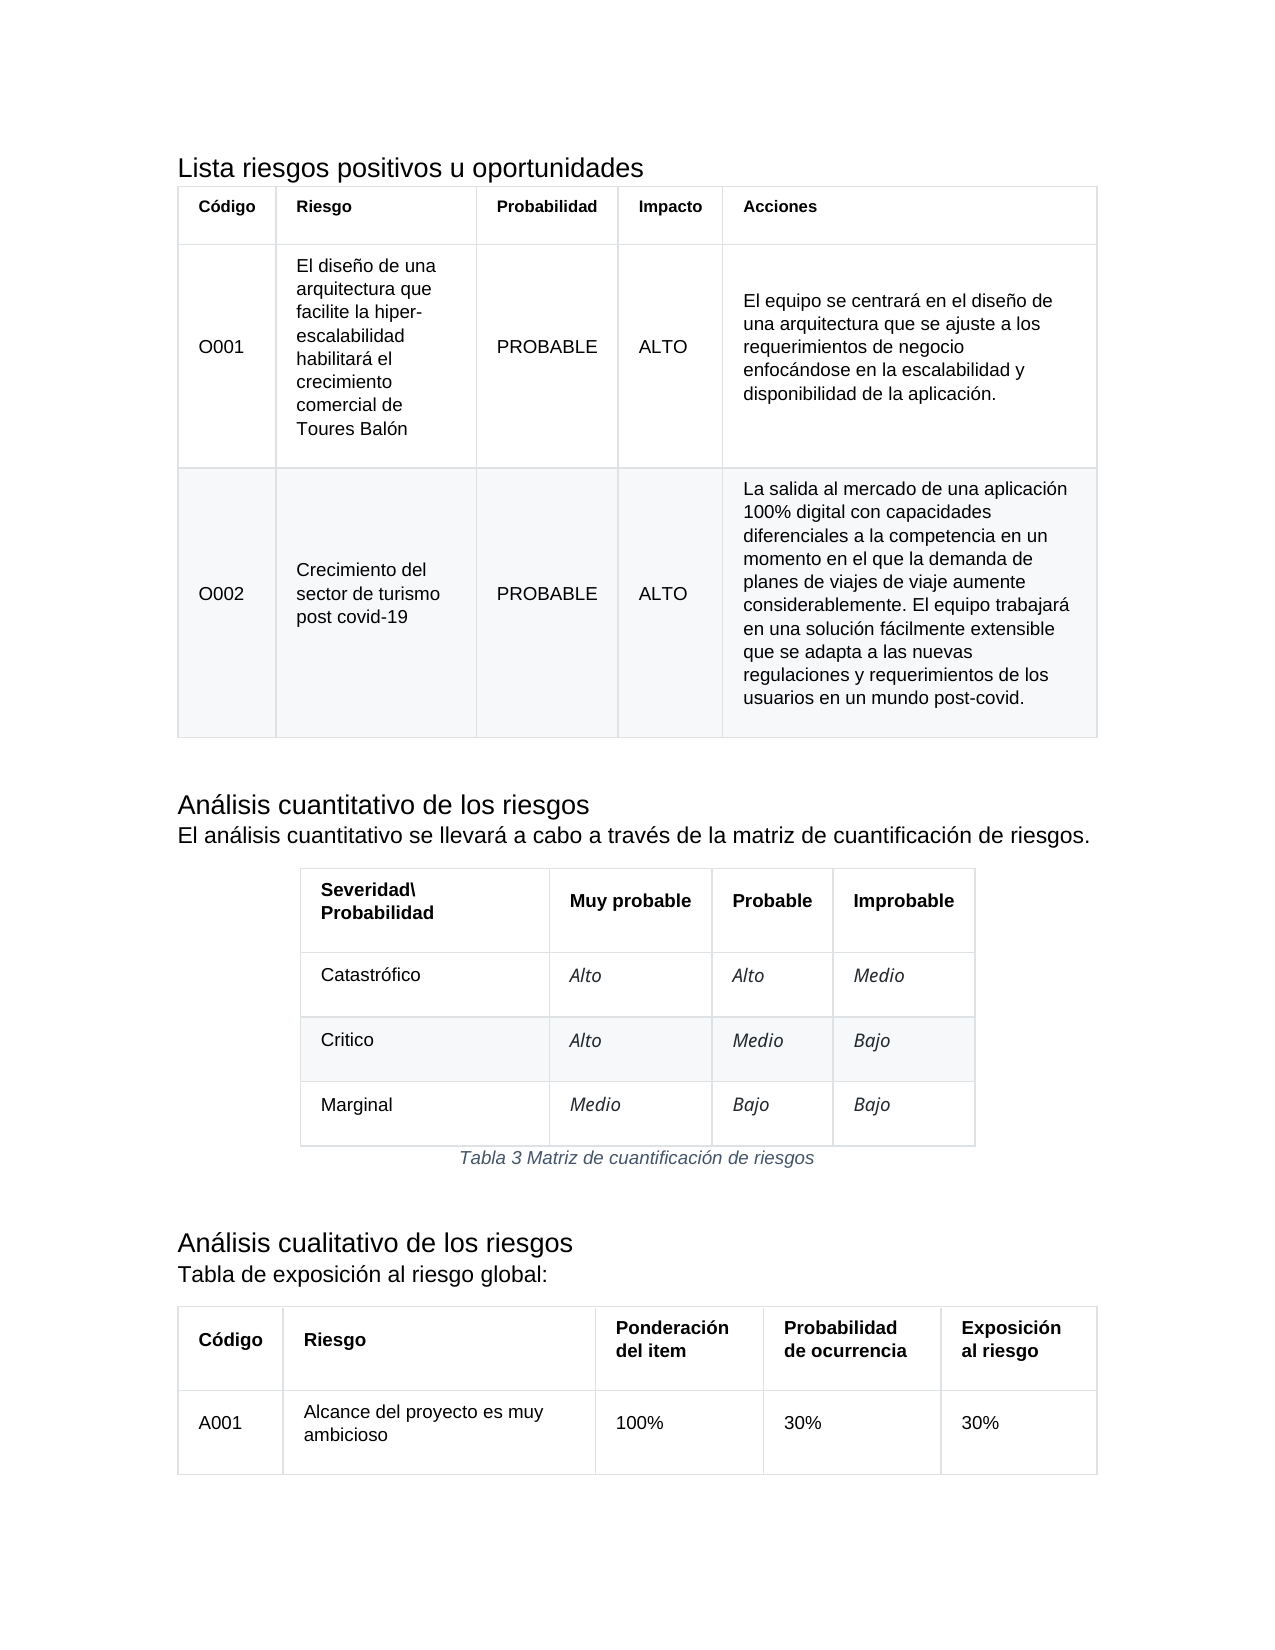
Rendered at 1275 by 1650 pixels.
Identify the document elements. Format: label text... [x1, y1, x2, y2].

table_header Exposición al riesgo [942, 1307, 1096, 1390]
subtitle Análisis cuantitativo de los riesgos [177, 789, 1098, 820]
table_cell Medio [834, 953, 974, 1016]
table_cell PROBABLE [477, 245, 617, 467]
table_cell 30% [764, 1391, 940, 1473]
table_header Riesgo [277, 187, 476, 244]
table_header Probabilidad [477, 187, 617, 244]
table_cell Catastrófico [301, 953, 549, 1016]
table_header Severidad\Probabilidad [301, 869, 549, 951]
table_cell Critico [301, 1018, 549, 1081]
table_cell 100% [596, 1391, 763, 1473]
table_header Muy probable [550, 869, 711, 951]
table_cell Bajo [834, 1018, 974, 1081]
text Tabla 3 Matriz de cuantificación de riesgos [177, 1147, 1098, 1168]
table_header Probabilidad de ocurrencia [764, 1307, 941, 1390]
table_cell Bajo [713, 1082, 832, 1145]
text El análisis cuantitativo se llevará a cabo a través de la matriz de cuantificación de riesgos. [177, 822, 1098, 849]
text Tabla de exposición al riesgo global: [177, 1261, 1098, 1287]
table_cell Alcance del proyecto es muy ambicioso [284, 1391, 595, 1473]
table_header Improbable [834, 869, 974, 951]
table_cell ALTO [619, 469, 722, 737]
table_cell Alto [550, 953, 711, 1016]
table_header Riesgo [284, 1307, 595, 1390]
table_cell Alto [550, 1018, 711, 1081]
table_header Código [179, 187, 275, 244]
table_cell Bajo [834, 1082, 974, 1145]
table_cell ALTO [619, 245, 722, 467]
table_cell Crecimiento del sector de turismo post covid-19 [277, 469, 476, 737]
table_cell PROBABLE [477, 469, 617, 737]
table_cell A001 [179, 1391, 282, 1473]
table_cell El equipo se centrará en el diseño de una arquitectura que se ajuste a los requerimientos de negocio enfocándose en la escalabilidad y disponibilidad de la aplicación. [723, 245, 1096, 467]
table_cell 30% [942, 1391, 1096, 1473]
table_cell Medio [713, 1018, 832, 1081]
table_header Ponderación del item [596, 1307, 763, 1390]
table_cell O001 [179, 245, 275, 467]
table_header Código [179, 1307, 283, 1390]
table_cell O002 [179, 469, 275, 737]
table_cell Alto [713, 953, 832, 1016]
table_cell Medio [550, 1082, 711, 1145]
table_header Acciones [723, 187, 1096, 244]
table_cell Marginal [301, 1082, 549, 1145]
table_header Probable [713, 869, 832, 951]
subtitle Análisis cualitativo de los riesgos [177, 1227, 1098, 1258]
table_cell La salida al mercado de una aplicación 100% digital con capacidades diferenciales a la competencia en un momento en el que la demanda de planes de viajes de viaje aumente considerablemente. El equipo trabajará en una solución fácilmente extensible que se adapta a las nuevas regulaciones y requerimientos de los usuarios en un mundo post-covid. [723, 469, 1096, 737]
table_cell El diseño de una arquitectura que facilite la hiper-escalabilidad habilitará el crecimiento comercial de Toures Balón [277, 245, 476, 467]
subtitle Lista riesgos positivos u oportunidades [177, 152, 1098, 183]
table_header Impacto [619, 187, 722, 244]
